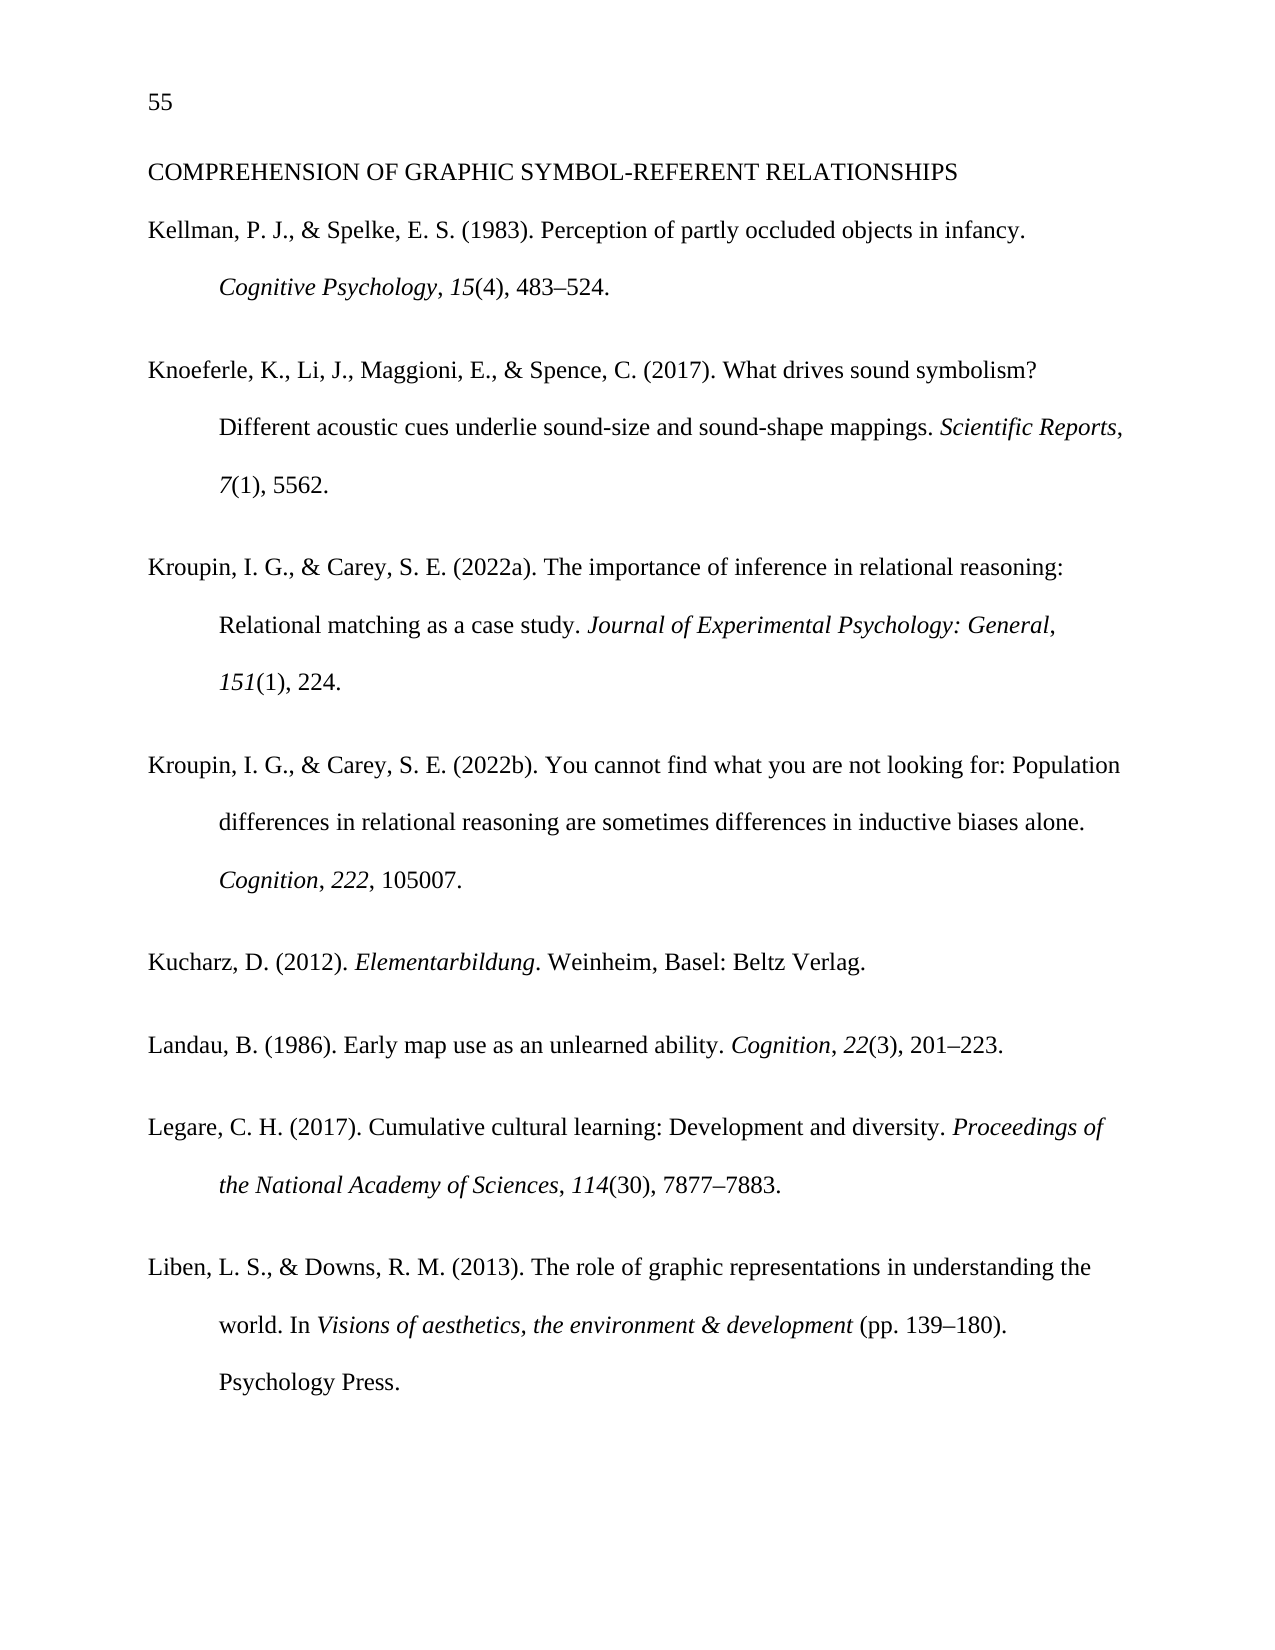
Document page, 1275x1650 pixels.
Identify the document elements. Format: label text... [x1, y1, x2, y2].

text Kucharz, D. (2012). Elementarbildung. Weinheim, Basel: Beltz Verlag. [148, 947, 1127, 976]
text Legare, C. H. (2017). Cumulative cultural learning: Development and diversity. Proceedings of the National Academy of Sciences, 114(30), 7877–7883. [148, 1112, 1127, 1199]
text Kroupin, I. G., & Carey, S. E. (2022b). You cannot find what you are not looking for: Population differences in relational reasoning are sometimes differences in inductive biases alone. Cognition, 222, 105007. [148, 750, 1127, 894]
text Landau, B. (1986). Early map use as an unlearned ability. Cognition, 22(3), 201–223. [148, 1030, 1127, 1059]
text Kellman, P. J., & Spelke, E. S. (1983). Perception of partly occluded objects in infancy. Cognitive Psychology, 15(4), 483–524. [148, 215, 1127, 301]
text Kroupin, I. G., & Carey, S. E. (2022a). The importance of inference in relational reasoning: Relational matching as a case study. Journal of Experimental Psychology: General, 151(1), 224. [148, 552, 1127, 696]
text Liben, L. S., & Downs, R. M. (2013). The role of graphic representations in understanding the world. In Visions of aesthetics, the environment & development (pp. 139–180). Psychology Press. [148, 1252, 1127, 1396]
text Knoeferle, K., Li, J., Maggioni, E., & Spence, C. (2017). What drives sound symbolism? Different acoustic cues underlie sound-size and sound-shape mappings. Scientific Reports, 7(1), 5562. [148, 355, 1127, 499]
